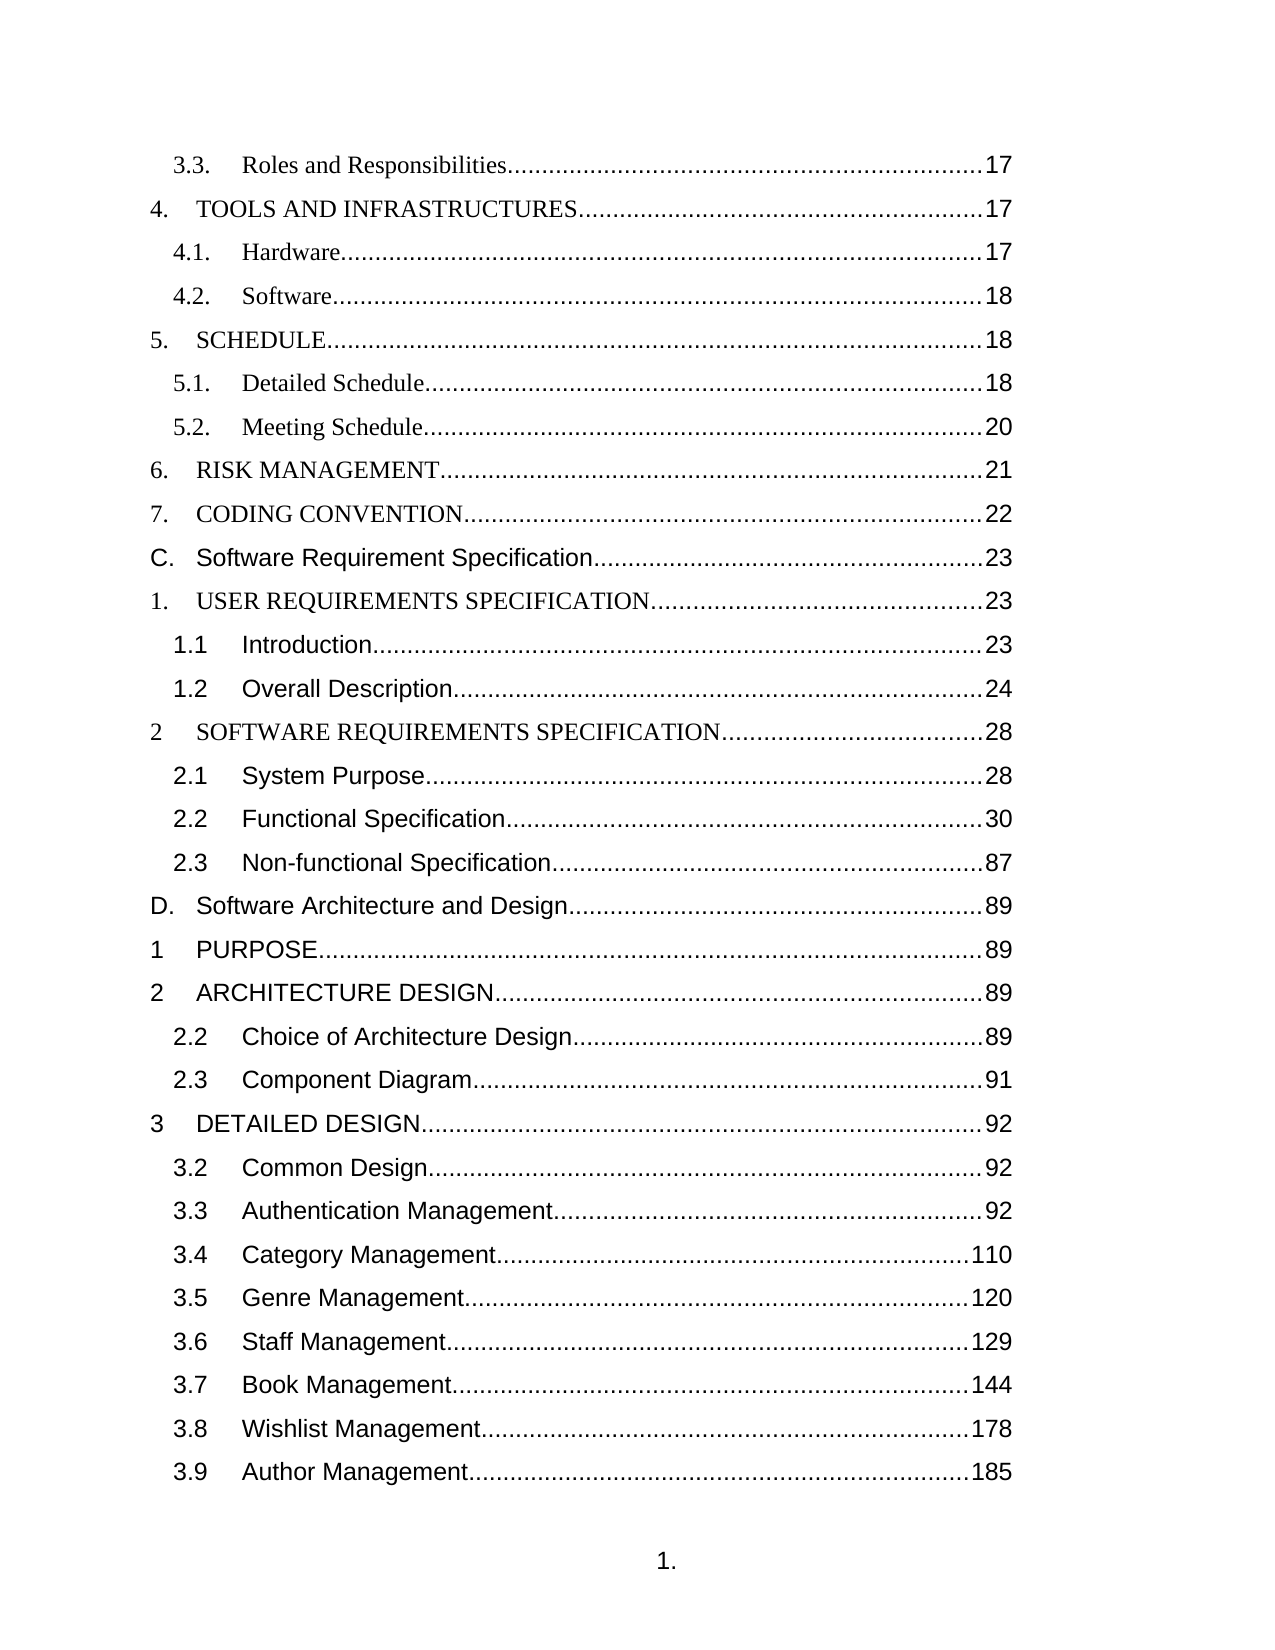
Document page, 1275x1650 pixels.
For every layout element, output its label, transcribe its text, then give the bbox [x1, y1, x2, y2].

text 1.1 Introduction 23 [173, 630, 1125, 659]
text 3.2 Common Design 92 [173, 1153, 1125, 1181]
text 3.3. Roles and Responsibilities 17 [173, 150, 1125, 179]
text 2.1 System Purpose 28 [173, 761, 1125, 789]
text 2 SOFTWARE REQUIREMENTS SPECIFICATION 28 [150, 717, 1125, 746]
text 2 ARCHITECTURE DESIGN 89 [150, 978, 1125, 1007]
text 3.7 Book Management 144 [173, 1370, 1125, 1399]
text 2.3 Component Diagram 91 [173, 1066, 1125, 1094]
text 3.3 Authentication Management 92 [173, 1196, 1125, 1225]
text 3.4 Category Management 110 [173, 1240, 1125, 1268]
text 2.3 Non-functional Specification 87 [173, 848, 1125, 877]
text 3.5 Genre Management 120 [173, 1283, 1125, 1312]
text 7. CODING CONVENTION 22 [150, 499, 1125, 528]
text 1.2 Overall Description 24 [173, 673, 1125, 702]
text 6. RISK MANAGEMENT 21 [150, 456, 1125, 484]
text 1. USER REQUIREMENTS SPECIFICATION 23 [150, 586, 1125, 615]
text 5. SCHEDULE 18 [150, 324, 1125, 353]
text 2.2 Choice of Architecture Design 89 [173, 1022, 1125, 1051]
text 3 DETAILED DESIGN 92 [150, 1109, 1125, 1138]
text 3.8 Wishlist Management 178 [173, 1414, 1125, 1443]
text D. Software Architecture and Design 89 [150, 891, 1125, 920]
text C. Software Requirement Specification 23 [150, 543, 1125, 572]
text 2.2 Functional Specification 30 [173, 804, 1125, 833]
text 4.2. Software 18 [173, 281, 1125, 310]
text 1 PURPOSE 89 [150, 935, 1125, 964]
text 5.2. Meeting Schedule 20 [173, 412, 1125, 441]
text 3.6 Staff Management 129 [173, 1327, 1125, 1356]
text 4. TOOLS AND INFRASTRUCTURES 17 [150, 194, 1125, 222]
text 5.1. Detailed Schedule 18 [173, 368, 1125, 397]
text 4.1. Hardware 17 [173, 237, 1125, 266]
text 3.9 Author Management 185 [173, 1457, 1125, 1486]
